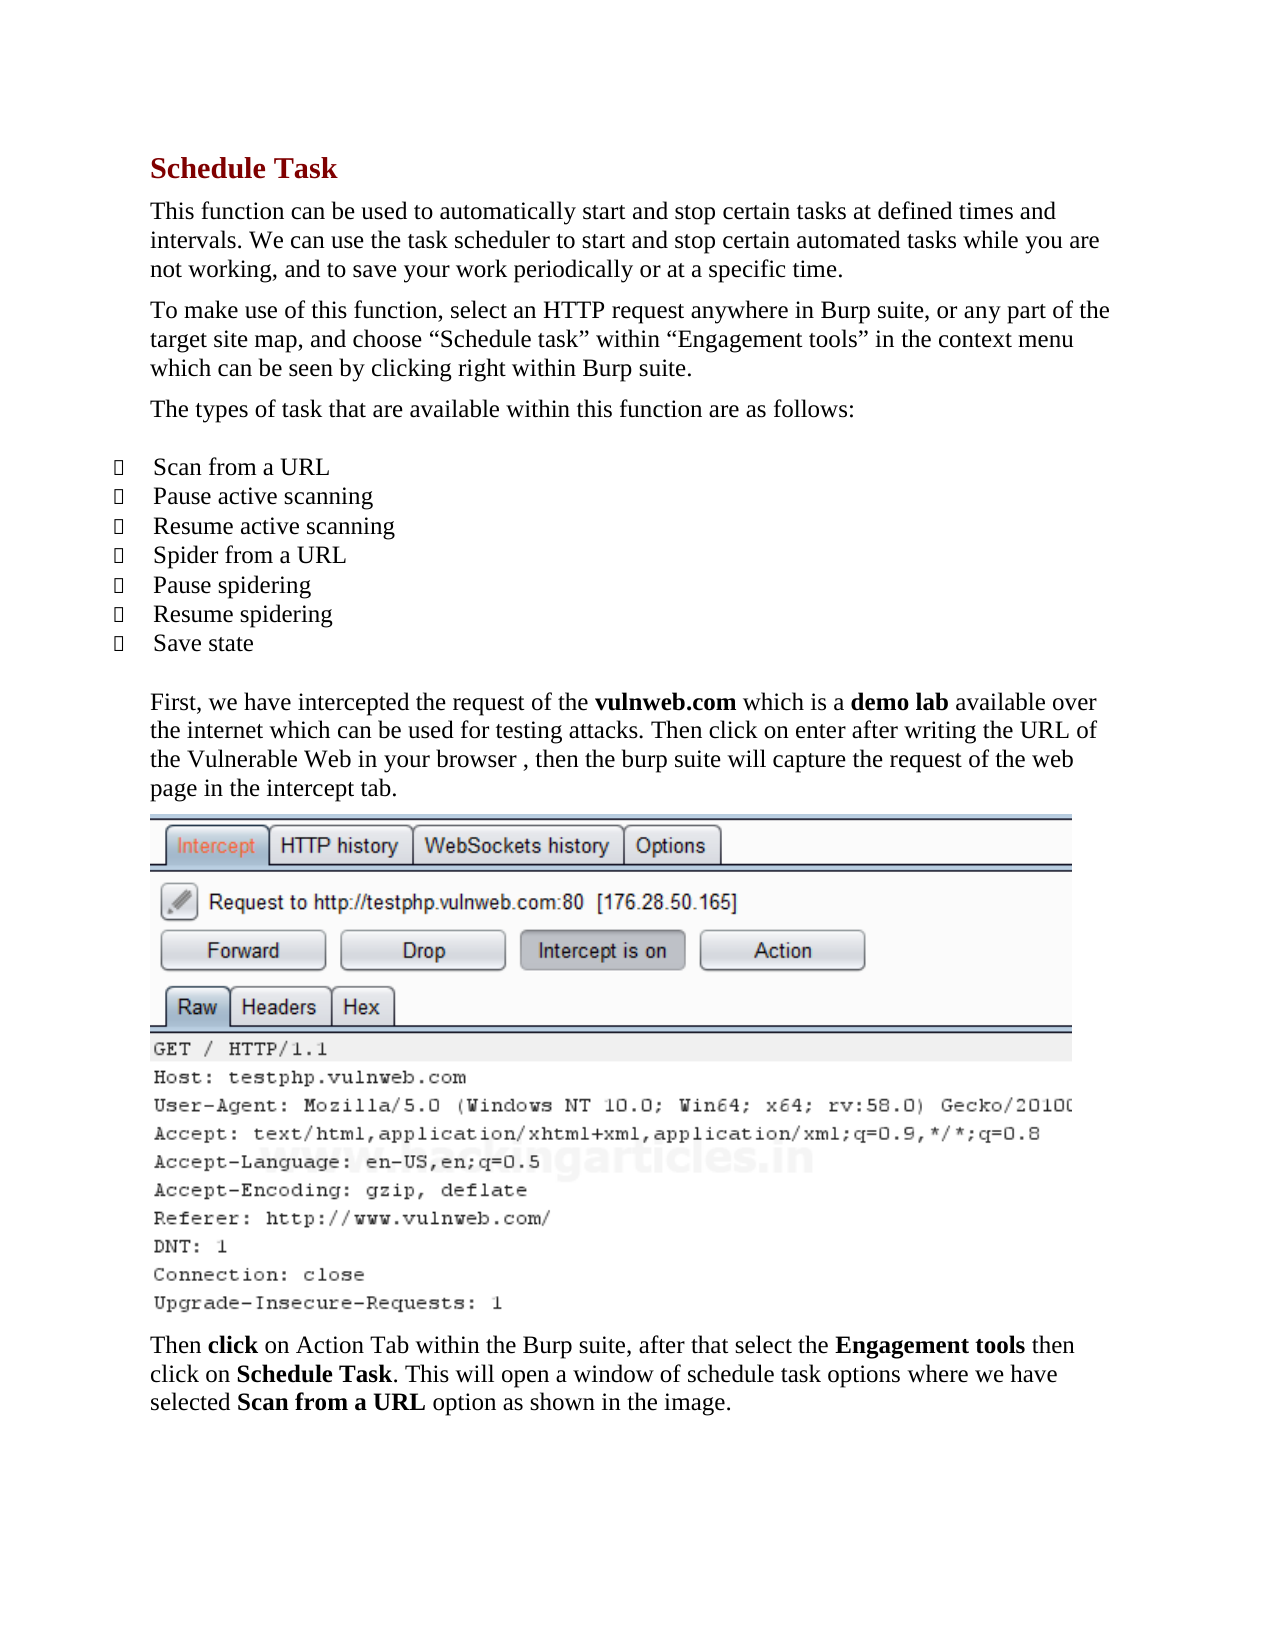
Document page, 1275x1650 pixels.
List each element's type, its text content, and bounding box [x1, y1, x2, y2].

text  Pause active scanning [112, 481, 1119, 511]
text The types of task that are available within this function are as follows: [150, 394, 1119, 423]
text This function can be used to automatically start and stop certain tasks at defined times and intervals. We can use the task scheduler to start and stop certain automated tasks while you are not working, and to save your work periodically or at a specific time. [150, 196, 1102, 283]
text To make use of this function, select an HTTP request anywhere in Burp suite, or any part of the target site map, and choose “Schedule task” within “Engagement tools” in the context menu which can be seen by clicking right within Burp suite. [150, 295, 1111, 381]
text  Scan from a URL [112, 452, 1119, 481]
text  Pause spidering [112, 570, 1119, 599]
picture [150, 814, 1072, 1317]
text Then click on Action Tab within the Burp suite, after that select the Engagement tools then click on Schedule Task. This will open a window of schedule task options where we have selected Scan from a URL option as shown in the image. [150, 1330, 1076, 1416]
text Schedule Task [150, 150, 1119, 184]
text  Spider from a URL [112, 540, 1119, 570]
text  Save state [112, 628, 1119, 657]
text First, we have intercepted the request of the vulnweb.com which is a demo lab available over the internet which can be used for testing attacks. Then click on enter after writing the URL of the Vulnerable Web in your browser , then the burp suite will capture the request of the web page in the intercept tab. [150, 687, 1098, 802]
text  Resume active scanning [112, 511, 1119, 540]
text  Resume spidering [112, 599, 1119, 628]
